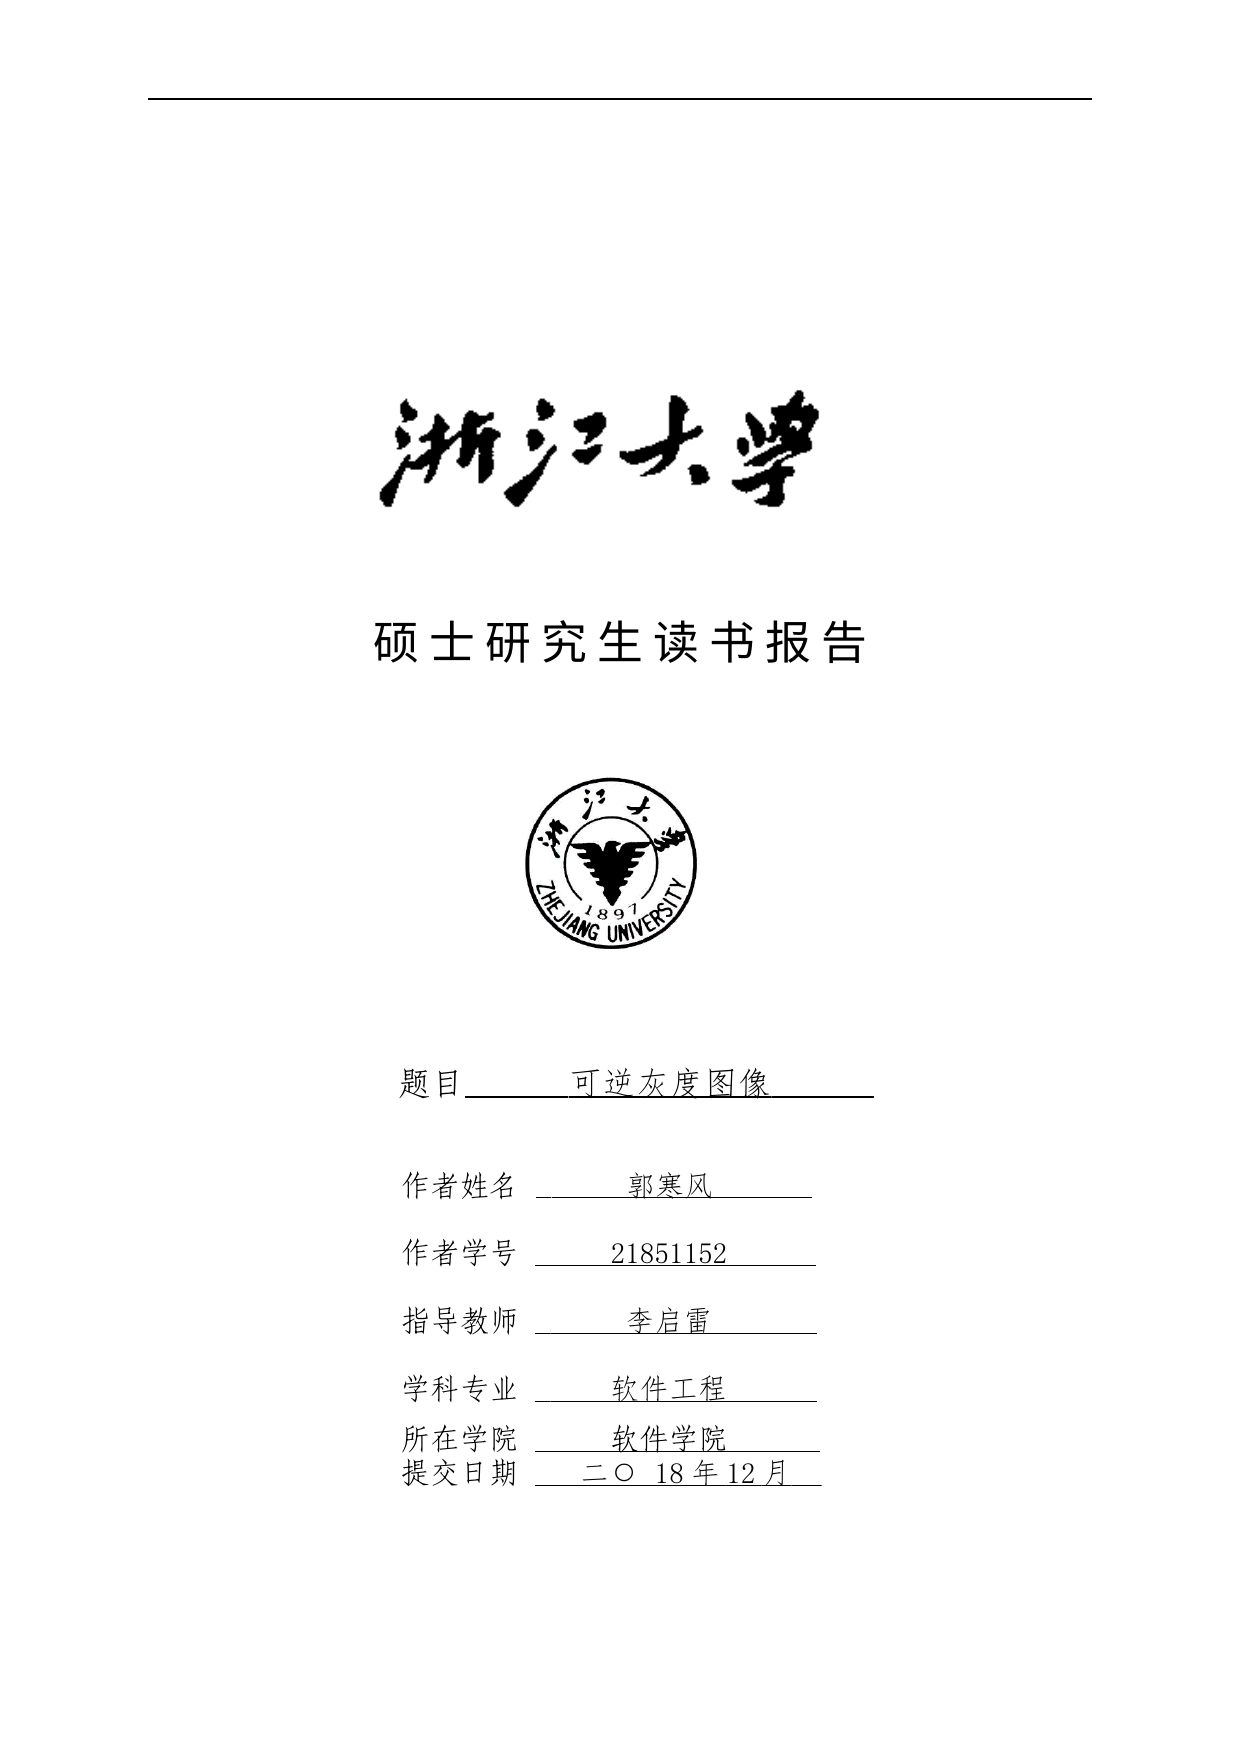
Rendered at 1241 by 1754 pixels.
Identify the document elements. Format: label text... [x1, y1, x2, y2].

text 硕 士 研 究 生 读 书 报 告 [148, 605, 1092, 673]
text 作者学号 21851152 [401, 1217, 1092, 1284]
picture [523, 775, 699, 951]
text 作者姓名 郭寒风 [401, 1149, 1092, 1217]
picture [353, 367, 848, 524]
text 学科专业 软件工程 [401, 1352, 1092, 1420]
text 提交日期 二○ 18年12月 [401, 1454, 1092, 1488]
text 题目 可逆灰度图像 [398, 1047, 1092, 1115]
text 所在学院 软件学院 [401, 1420, 1092, 1454]
text 指导教师 李启雷 [401, 1284, 1092, 1352]
